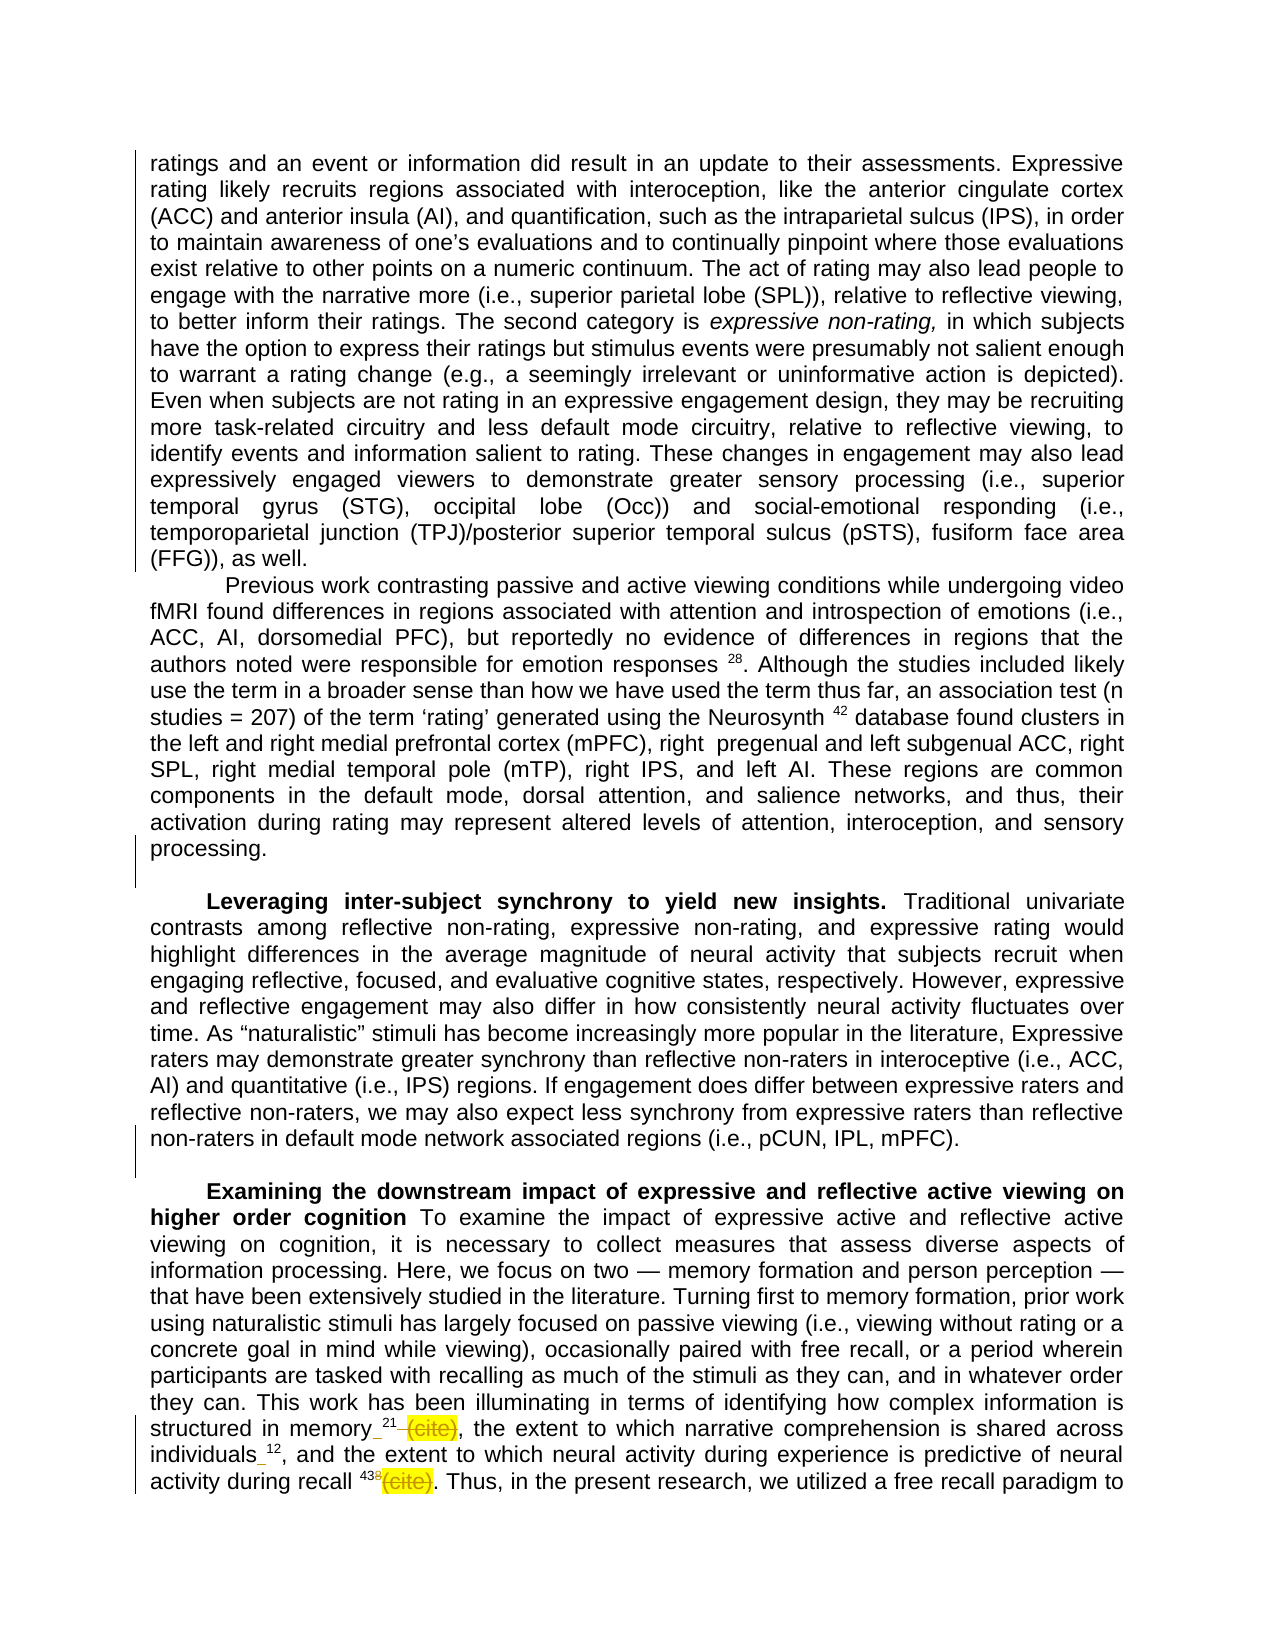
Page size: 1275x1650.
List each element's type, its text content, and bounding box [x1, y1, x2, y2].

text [150, 150, 1125, 572]
text Leveraging inter-subject synchrony to yield new insights. Traditional univariate contrasts among reflective non-rating, expressive non-rating, and expressive rating would highlight differences in the average magnitude of neural activity that subjects recruit when engaging reflective, focused, and evaluative cognitive states, respectively. However, expressive and reflective engagement may also differ in how consistently neural activity fluctuates over time. As “naturalistic” stimuli has become increasingly more popular in the literature, Expressive raters may demonstrate greater synchrony than reflective non-raters in interoceptive (i.e., ACC, AI) and quantitative (i.e., IPS) regions. If engagement does differ between expressive raters and reflective non-raters, we may also expect less synchrony from expressive raters than reflective non-raters in default mode network associated regions (i.e., pCUN, IPL, mPFC). [150, 888, 1125, 1151]
text Previous work contrasting passive and active viewing conditions while undergoing video fMRI found differences in regions associated with attention and introspection of emotions (i.e., ACC, AI, dorsomedial PFC), but reportedly no evidence of differences in regions that the authors noted were responsible for emotion responses 28. Although the studies included likely use the term in a broader sense than how we have used the term thus far, an association test (n studies = 207) of the term ‘rating’ generated using the Neurosynth 42 database found clusters in the left and right medial prefrontal cortex (mPFC), right pregenual and left subgenual ACC, right SPL, right medial temporal pole (mTP), right IPS, and left AI. These regions are common components in the default mode, dorsal attention, and salience networks, and thus, their activation during rating may represent altered levels of attention, interoception, and sensory processing. [150, 572, 1125, 862]
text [150, 1178, 1125, 1494]
